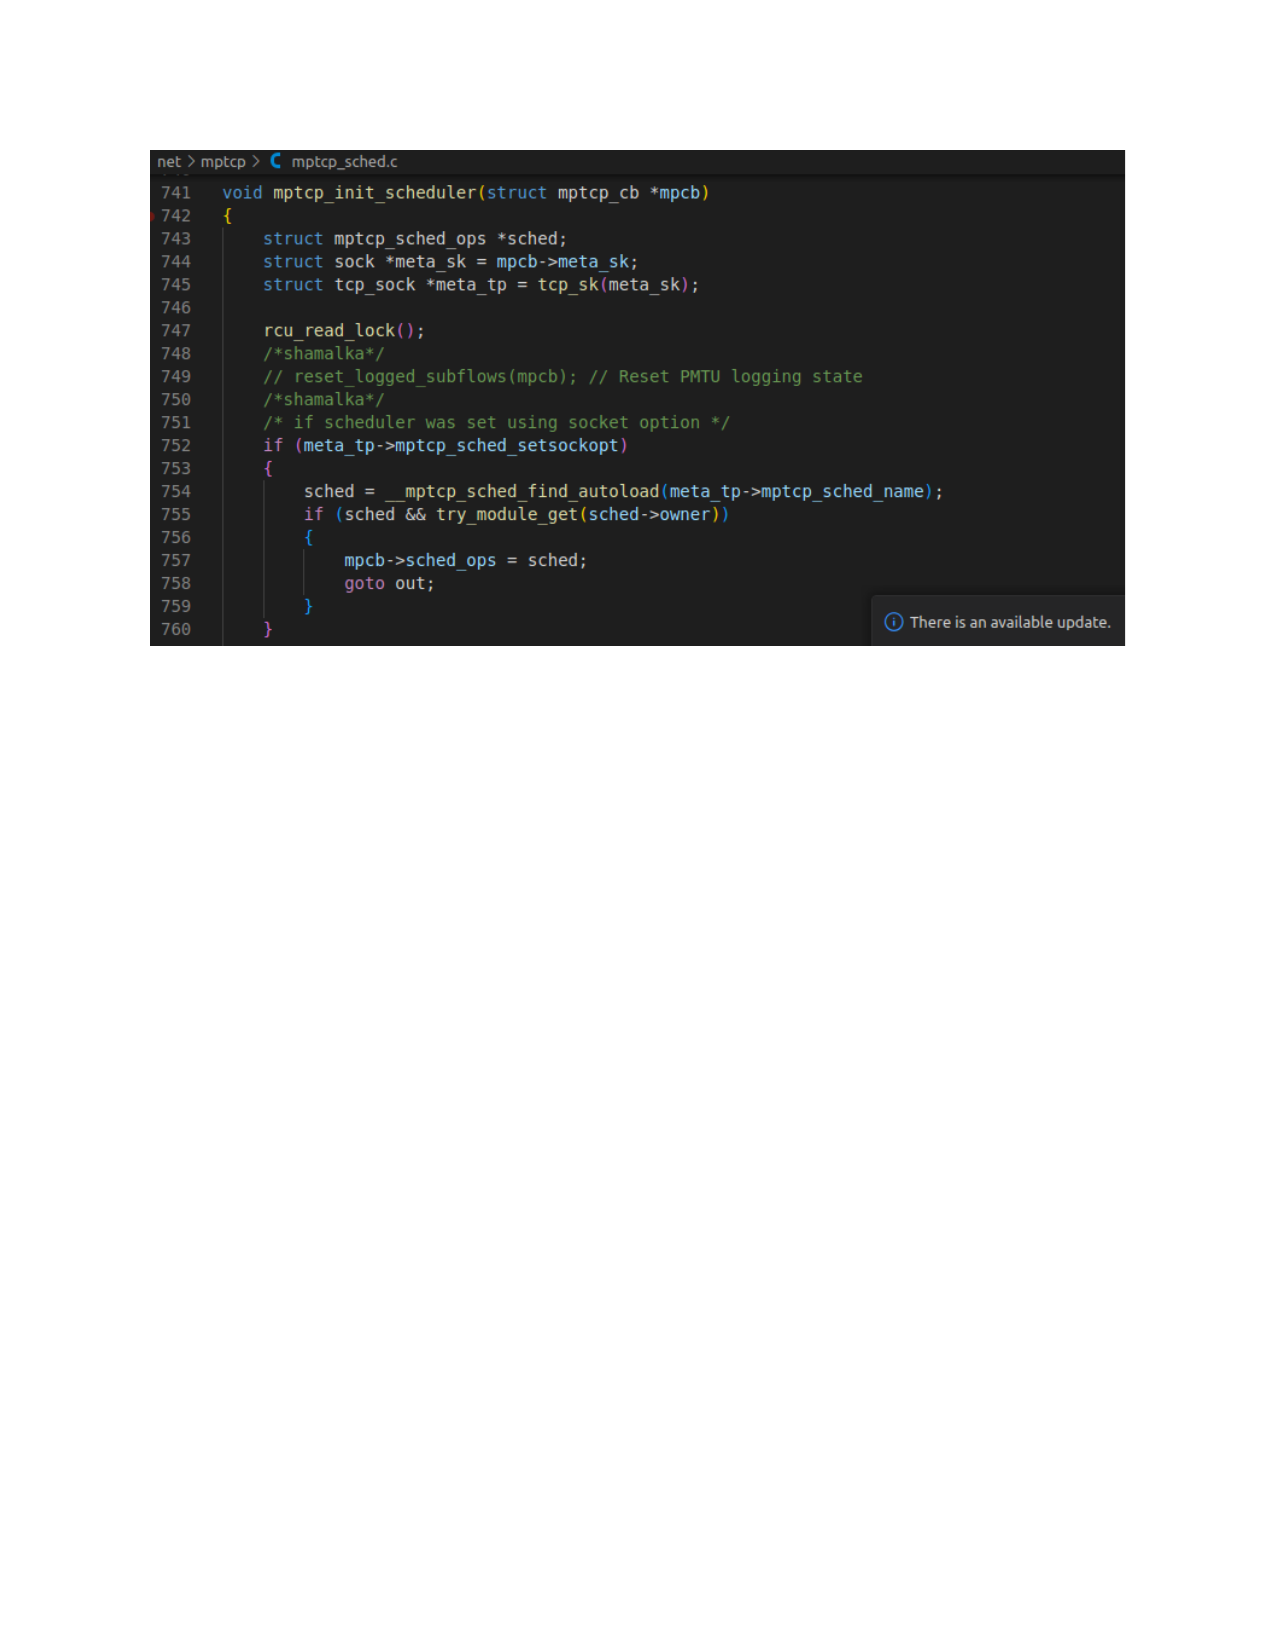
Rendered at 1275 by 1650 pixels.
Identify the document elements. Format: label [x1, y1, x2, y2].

picture [150, 150, 1125, 646]
